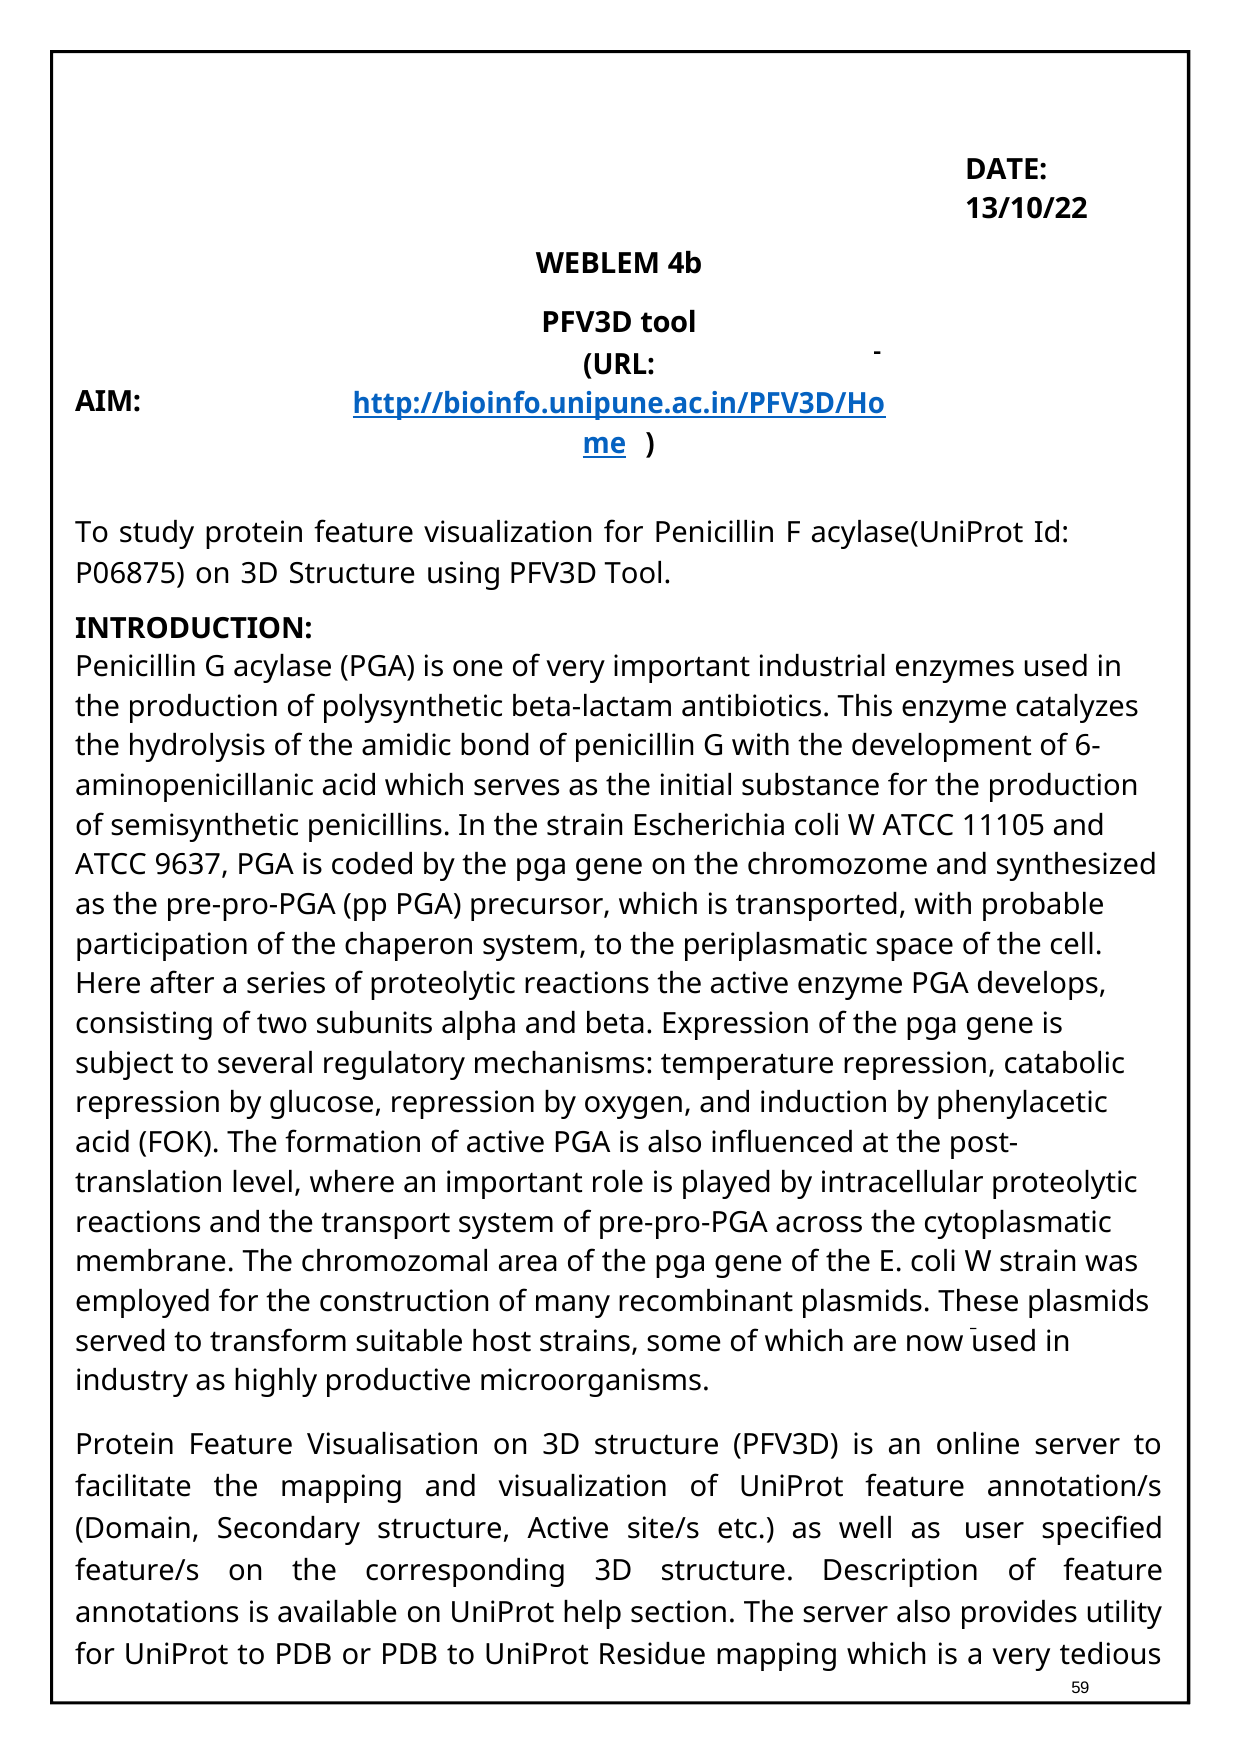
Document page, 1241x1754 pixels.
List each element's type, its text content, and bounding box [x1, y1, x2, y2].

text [75, 1423, 1163, 1673]
subtitle AIM: [75, 380, 149, 420]
text Penicillin G acylase (PGA) is one of very important industrial enzymes used in the production of polysynthetic beta-lactam antibiotics. This enzyme catalyzes the hydrolysis of the amidic bond of penicillin G with the development of 6-aminopenicillanic acid which serves as the initial substance for the production of semisynthetic penicillins. In the strain Escherichia coli W ATCC 11105 and ATCC 9637, PGA is coded by the pga gene on the chromozome and synthesized as the pre-pro-PGA (pp PGA) precursor, which is transported, with probable participation of the chaperon system, to the periplasmatic space of the cell. Here after a series of proteolytic reactions the active enzyme PGA develops, consisting of two subunits alpha and beta. Expression of the pga gene is subject to several regulatory mechanisms: temperature repression, catabolic repression by glucose, repression by oxygen, and induction by phenylacetic acid (FOK). The formation of active PGA is also influenced at the post-translation level, where an important role is played by intracellular proteolytic reactions and the transport system of pre-pro-PGA across the cytoplasmatic membrane. The chromozomal area of the pga gene of the E. coli W strain was employed for the construction of many recombinant plasmids. These plasmids served to transform suitable host strains, some of which are now used in industry as highly productive microorganisms. [75, 645, 1165, 1399]
subtitle DATE: 13/10/22 [965, 148, 1155, 227]
text To study protein feature visualization for Penicillin F acylase(UniProt Id: P06875) on 3D Structure using PFV3D Tool. [75, 511, 1180, 592]
subtitle WEBLEM 4b [531, 242, 707, 282]
text PFV3D tool [350, 301, 888, 341]
text (URL: http://bioinfo.unipune.ac.in/PFV3D/Home ) [350, 343, 888, 462]
subtitle INTRODUCTION: [75, 612, 1180, 645]
